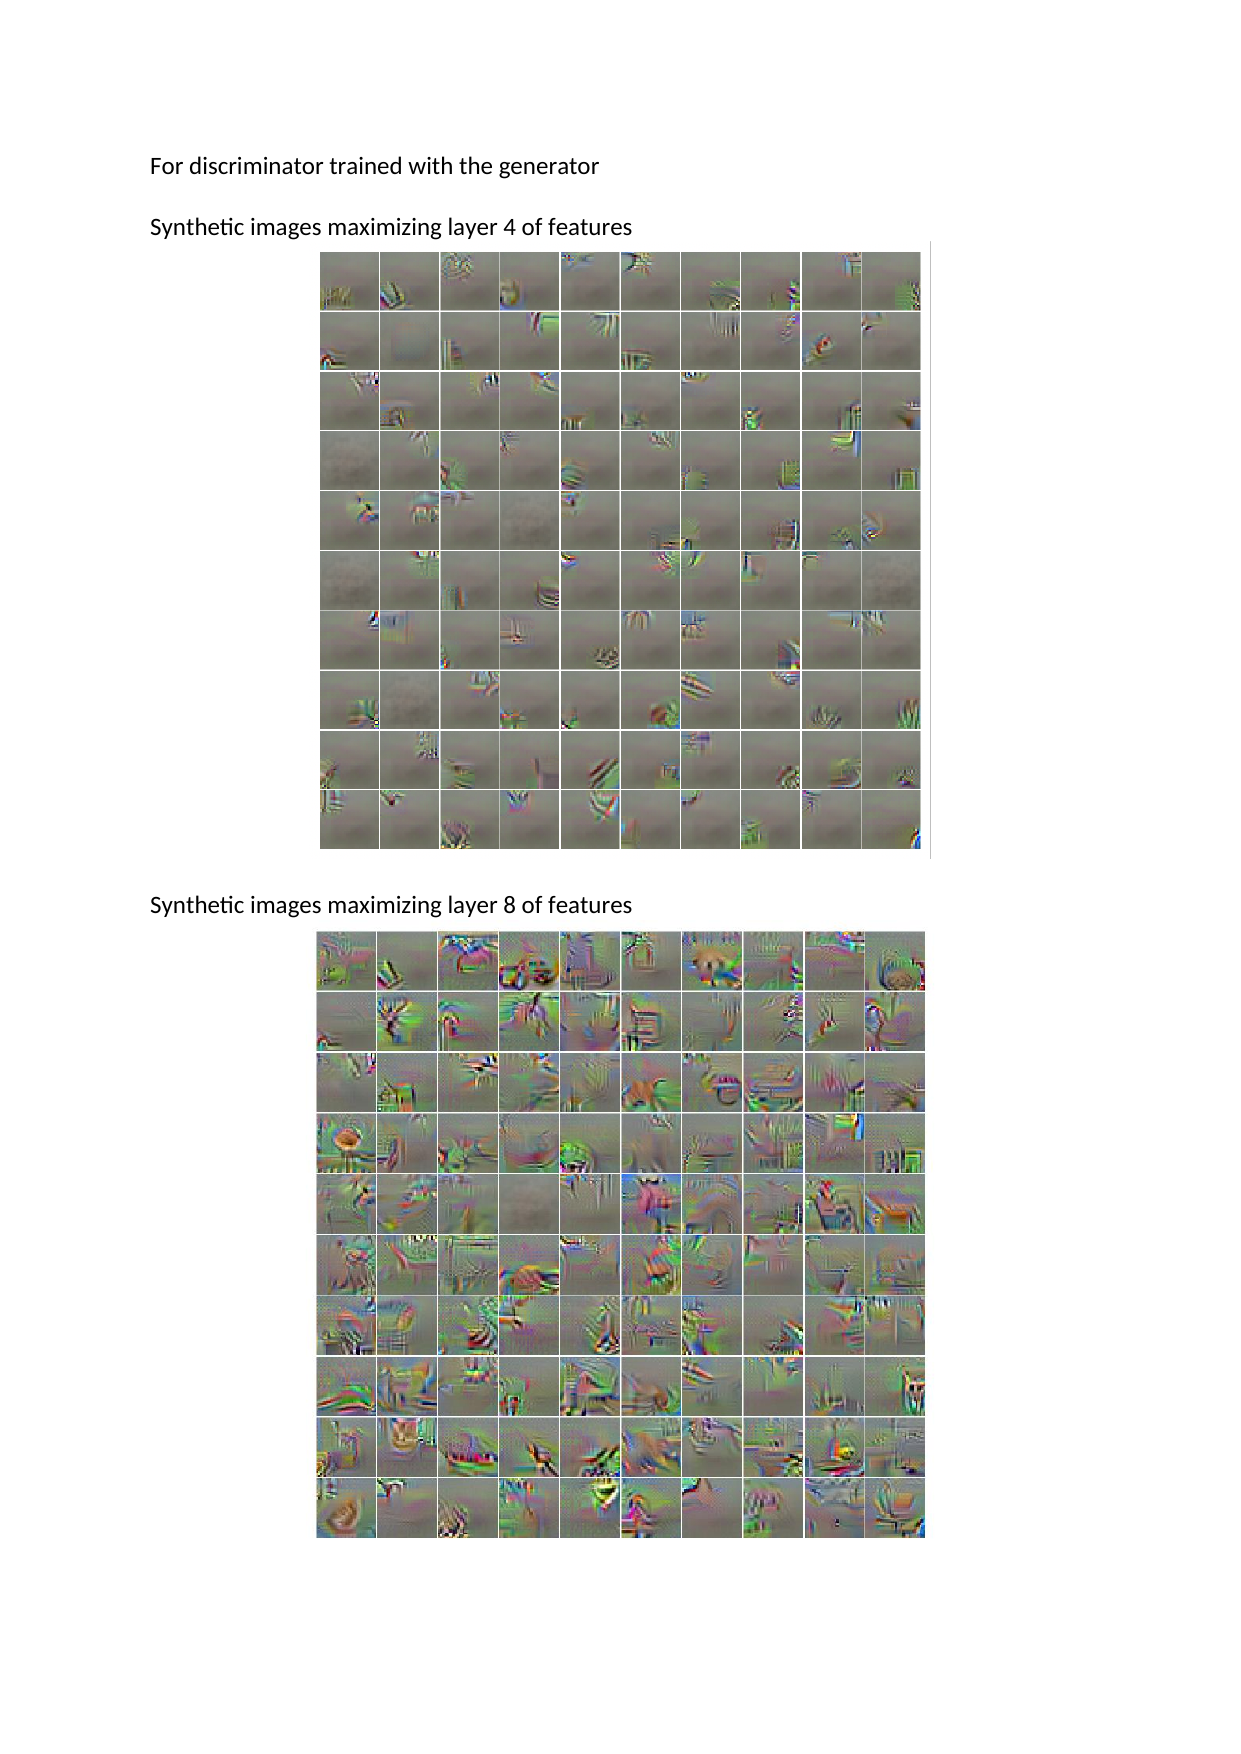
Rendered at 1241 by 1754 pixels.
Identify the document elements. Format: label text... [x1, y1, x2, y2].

picture [309, 241, 931, 859]
text Synthetic images maximizing layer 4 of features [150, 211, 1090, 242]
text Synthetic images maximizing layer 8 of features [150, 889, 1090, 920]
text For discriminator trained with the generator [150, 150, 1090, 181]
picture [305, 920, 935, 1548]
